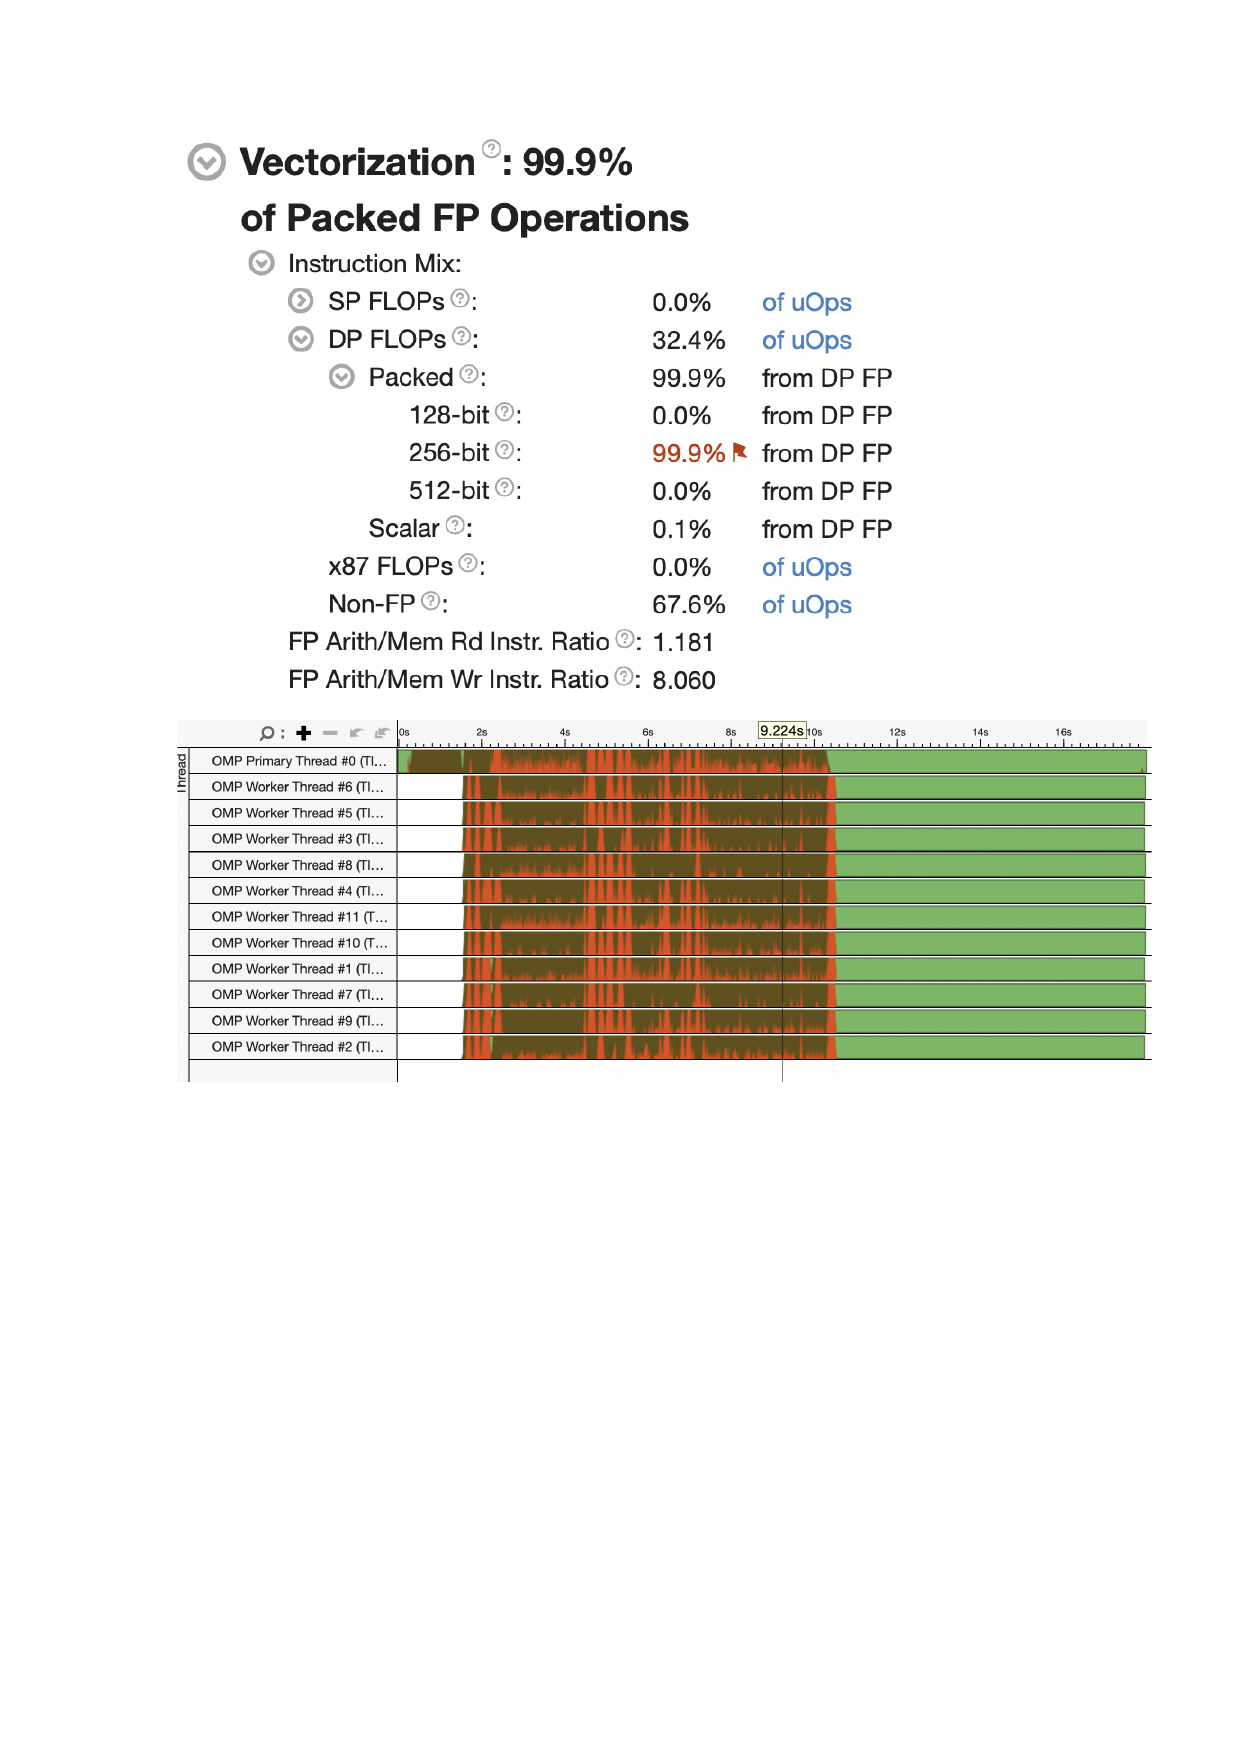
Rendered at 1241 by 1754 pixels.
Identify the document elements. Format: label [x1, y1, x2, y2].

picture [177, 118, 1152, 1082]
